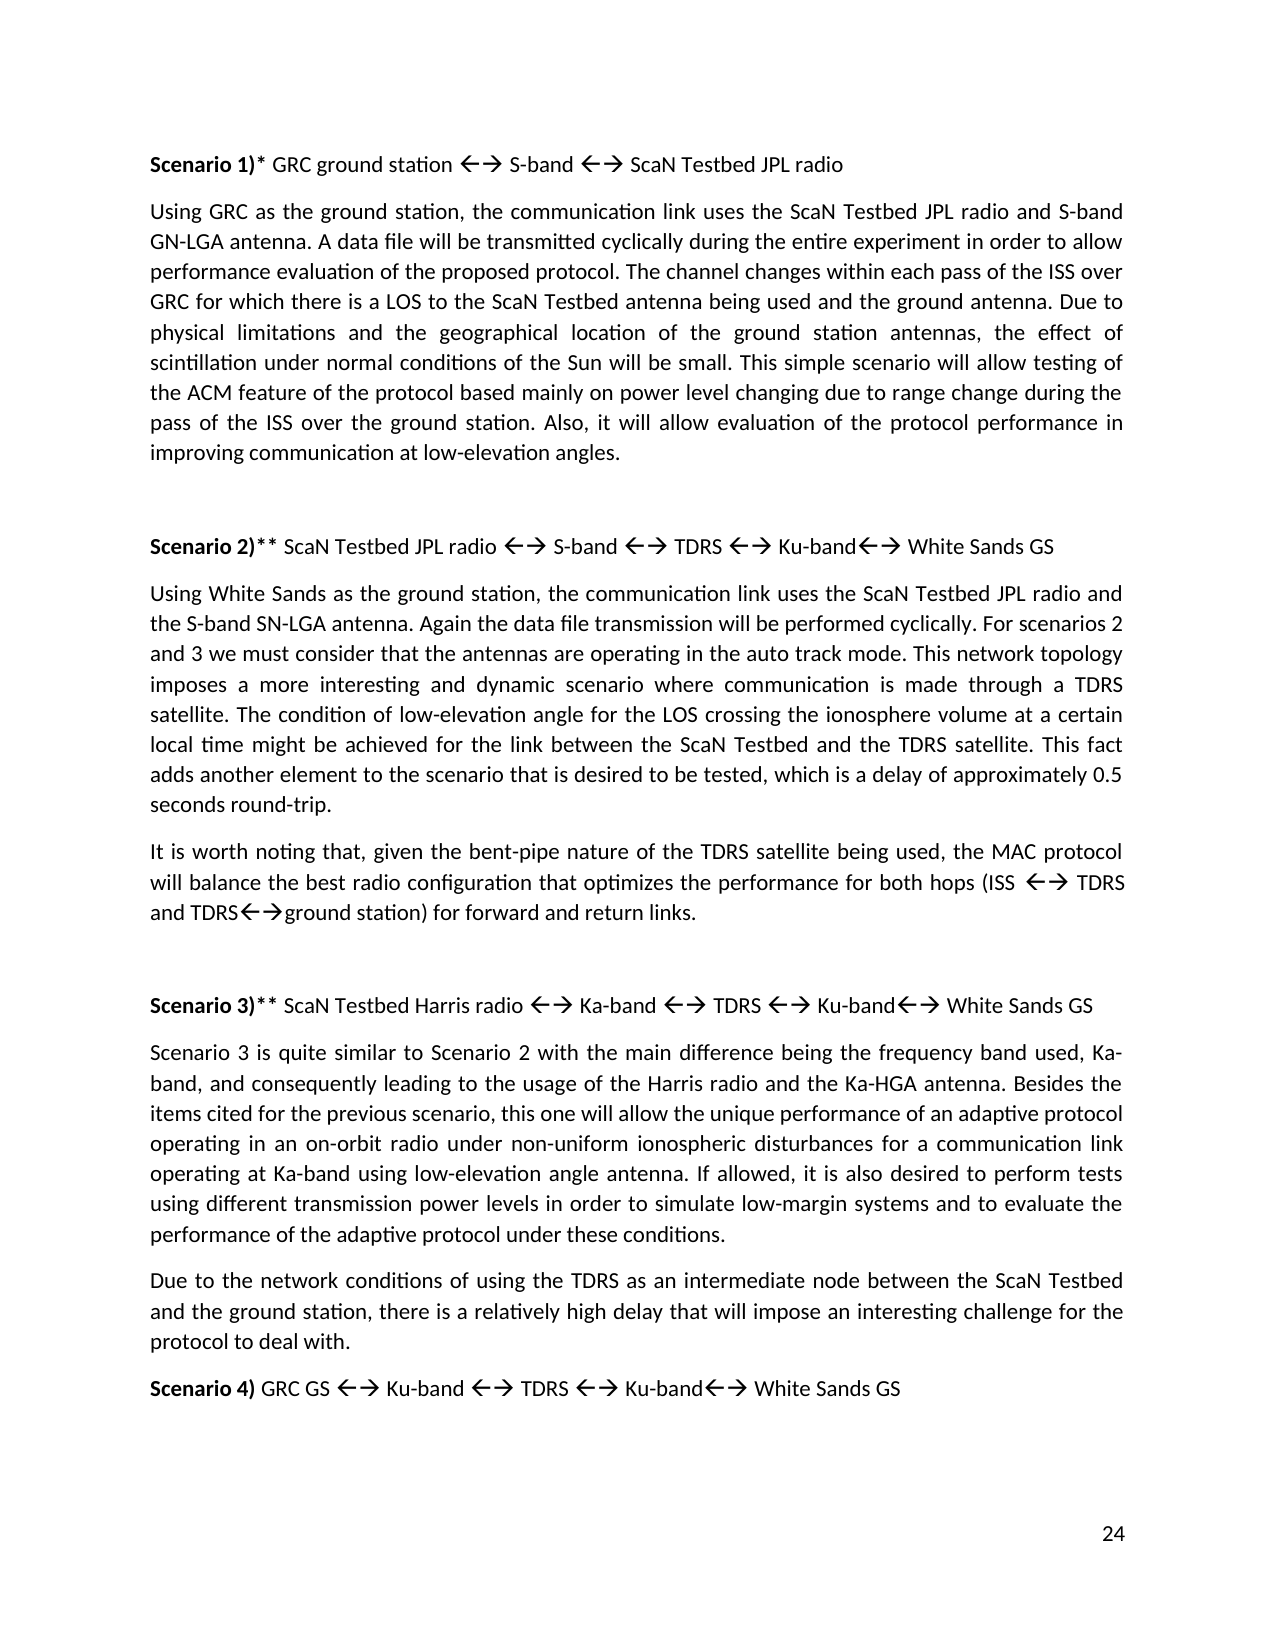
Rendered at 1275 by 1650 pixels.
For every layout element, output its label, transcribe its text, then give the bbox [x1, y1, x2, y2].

text It is worth noting that, given the bent-pipe nature of the TDRS satellite being used, the MAC protocol will balance the best radio configuration that optimizes the performance for both hops (ISS TDRS and TDRSground station) for forward and return links. [150, 837, 1125, 926]
text Scenario 3 is quite similar to Scenario 2 with the main difference being the frequency band used, Ka-band, and consequently leading to the usage of the Harris radio and the Ka-HGA antenna. Besides the items cited for the previous scenario, this one will allow the unique performance of an adaptive protocol operating in an on-orbit radio under non-uniform ionospheric disturbances for a communication link operating at Ka-band using low-elevation angle antenna. If allowed, it is also desired to perform tests using different transmission power levels in order to simulate low-margin systems and to evaluate the performance of the adaptive protocol under these conditions. [150, 1038, 1125, 1248]
text Due to the network conditions of using the TDRS as an intermediate node between the ScaN Testbed and the ground station, there is a relatively high delay that will impose an interesting challenge for the protocol to deal with. [150, 1267, 1125, 1355]
text Scenario 4) GRC GS Ku-band TDRS Ku-band White Sands GS [150, 1374, 1125, 1402]
text Scenario 1)* GRC ground station S-band ScaN Testbed JPL radio [150, 150, 1125, 178]
text Using White Sands as the ground station, the communication link uses the ScaN Testbed JPL radio and the S-band SN-LGA antenna. Again the data file transmission will be performed cyclically. For scenarios 2 and 3 we must consider that the antennas are operating in the auto track mode. This network topology imposes a more interesting and dynamic scenario where communication is made through a TDRS satellite. The condition of low-elevation angle for the LOS crossing the ionosphere volume at a certain local time might be achieved for the link between the ScaN Testbed and the TDRS satellite. This fact adds another element to the scenario that is desired to be tested, which is a delay of approximately 0.5 seconds round-trip. [150, 579, 1125, 819]
text Scenario 3)** ScaN Testbed Harris radio Ka-band TDRS Ku-band White Sands GS [150, 992, 1125, 1020]
text Scenario 2)** ScaN Testbed JPL radio S-band TDRS Ku-band White Sands GS [150, 532, 1125, 560]
text Using GRC as the ground station, the communication link uses the ScaN Testbed JPL radio and S-band GN-LGA antenna. A data file will be transmitted cyclically during the entire experiment in order to allow performance evaluation of the proposed protocol. The channel changes within each pass of the ISS over GRC for which there is a LOS to the ScaN Testbed antenna being used and the ground antenna. Due to physical limitations and the geographical location of the ground station antennas, the effect of scintillation under normal conditions of the Sun will be small. This simple scenario will allow testing of the ACM feature of the protocol based mainly on power level changing due to range change during the pass of the ISS over the ground station. Also, it will allow evaluation of the protocol performance in improving communication at low-elevation angles. [150, 197, 1125, 467]
